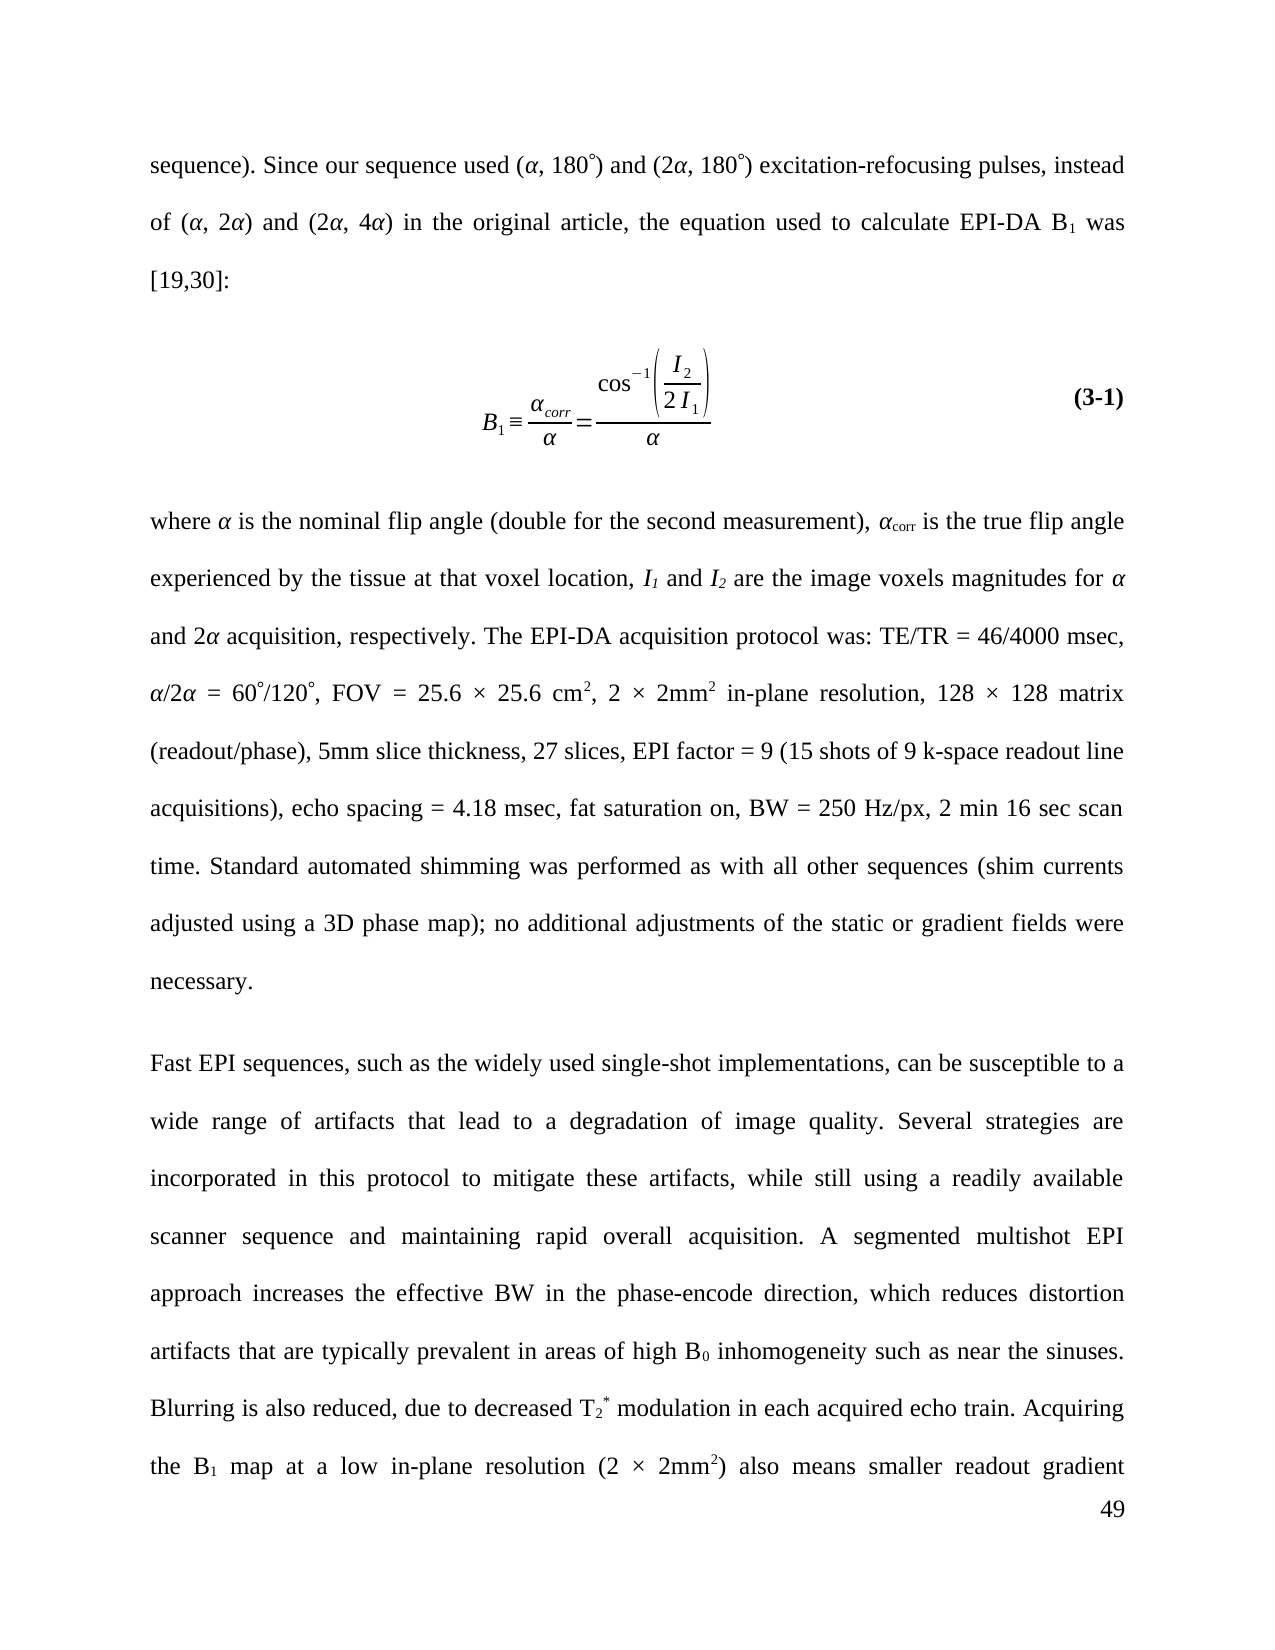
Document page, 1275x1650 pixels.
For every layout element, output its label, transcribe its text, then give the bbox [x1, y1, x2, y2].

text where α is the nominal flip angle (double for the second measurement), αcorr is the true flip angle experienced by the tissue at that voxel location, I1 and I2 are the image voxels magnitudes for α and 2α acquisition, respectively. The EPI-DA acquisition protocol was: TE/TR = 46/4000 msec, α/2α = 60/120, FOV = 25.6 × 25.6 cm2, 2 × 2mm2 in-plane resolution, 128 × 128 matrix (readout/phase), 5mm slice thickness, 27 slices, EPI factor = 9 (15 shots of 9 k-space readout line acquisitions), echo spacing = 4.18 msec, fat saturation on, BW = 250 Hz/px, 2 min 16 sec scan time. Standard automated shimming was performed as with all other sequences (shim currents adjusted using a 3D phase map); no additional adjustments of the static or gradient fields were necessary. [150, 506, 1125, 994]
table_header [150, 348, 1043, 506]
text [150, 150, 1125, 294]
table_header (3-1) [1043, 348, 1135, 506]
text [150, 1048, 1125, 1479]
